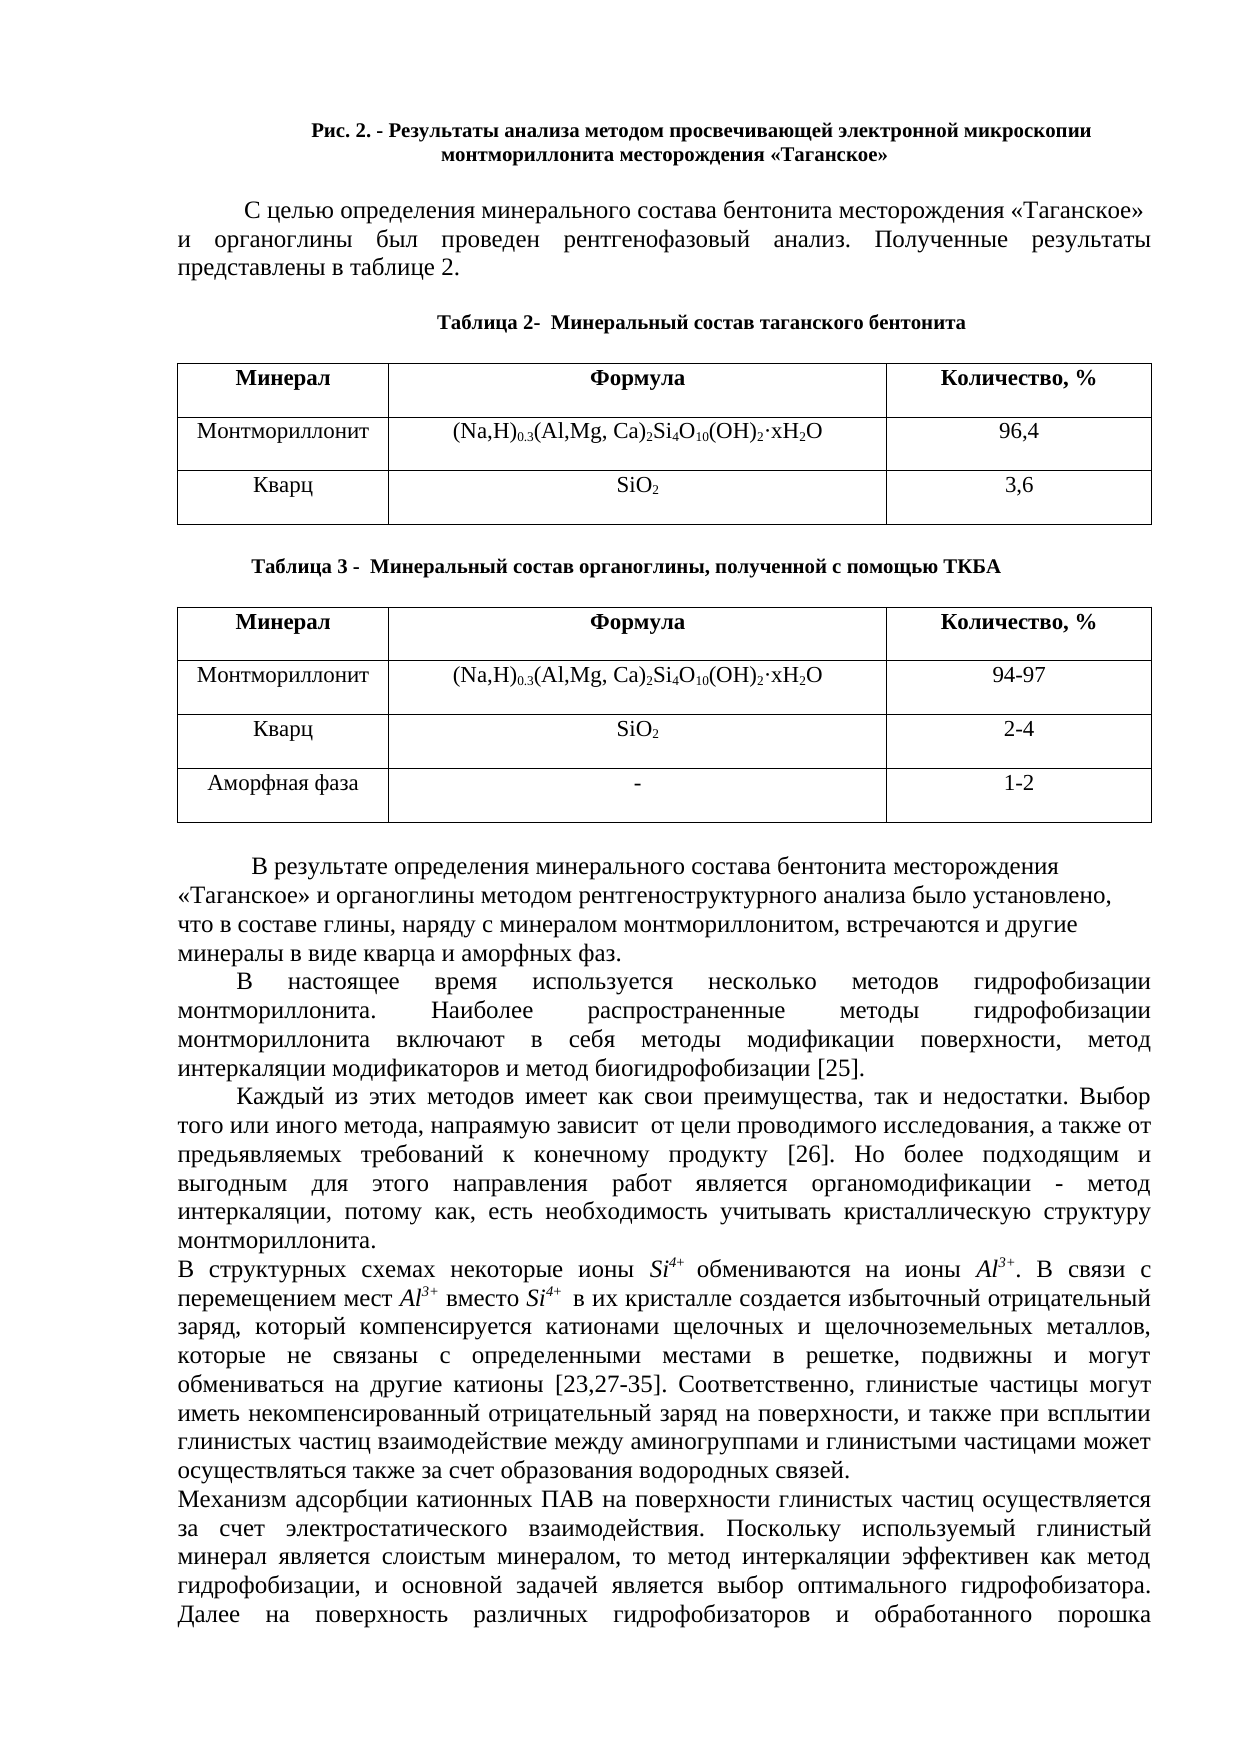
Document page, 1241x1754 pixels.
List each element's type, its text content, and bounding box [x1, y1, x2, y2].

table_cell 3,6 [887, 471, 1151, 524]
table_header Количество, % [887, 364, 1151, 417]
table_cell 96,4 [887, 418, 1151, 470]
text В результате определения минерального состава бентонита месторождения «Таганское» и органоглины методом рентгеноструктурного анализа было установлено, что в составе глины, наряду с минералом монтмориллонитом, встречаются и другие минералы в виде кварца и аморфных фаз. [177, 851, 1152, 966]
text В настоящее время используется несколько методов гидрофобизации монтмориллонита. Наиболее распространенные методы гидрофобизации монтмориллонита включают в себя методы модификации поверхности, метод интеркаляции модификаторов и метод биогидрофобизации [25]. [177, 966, 1152, 1081]
table_cell Монтмориллонит [178, 661, 388, 714]
text В структурных схемах некоторые ионы Si4+ обмениваются на ионы Al3+. В связи с перемещением мест Al3+ вместо Si4+ в их кристалле создается избыточный отрицательный заряд, который компенсируется катионами щелочных и щелочноземельных металлов, которые не связаны с определенными местами в решетке, подвижны и могут обмениваться на другие катионы [23,27-35]. Соответственно, глинистые частицы могут иметь некомпенсированный отрицательный заряд на поверхности, и также при всплытии глинистых частиц взаимодействие между аминогруппами и глинистыми частицами может осуществляться также за счет образования водородных связей. [177, 1254, 1152, 1484]
table_cell (Na,Н)0.3(Al,Mg, Ca)2Si4O10(OH)2·xH2O [389, 418, 886, 470]
table_cell Аморфная фаза [178, 769, 388, 822]
text Таблица 2- Минеральный состав таганского бентонита [177, 310, 1152, 334]
text и органоглины был проведен рентгенофазовый анализ. Полученные результаты представлены в таблице 2. [177, 224, 1152, 281]
table_header Количество, % [887, 608, 1151, 660]
text Рис. 2. - Результаты анализа методом просвечивающей электронной микроскопии монтмориллонита месторождения «Таганское» [177, 118, 1152, 166]
text Таблица 3 - Минеральный состав органоглины, полученной с помощью ТКБА [177, 554, 1152, 578]
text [177, 1484, 1152, 1628]
table_cell Кварц [178, 715, 388, 768]
table_cell Монтмориллонит [178, 418, 388, 470]
table_cell 94-97 [887, 661, 1151, 714]
table_header Минерал [178, 608, 388, 660]
table_cell SiO2 [389, 715, 886, 768]
table_cell 1-2 [887, 769, 1151, 822]
text С целью определения минерального состава бентонита месторождения «Таганское» [177, 195, 1152, 224]
table_header Минерал [178, 364, 388, 417]
table_cell 2-4 [887, 715, 1151, 768]
table_cell Кварц [178, 471, 388, 524]
table_cell - [389, 769, 886, 822]
table_cell (Na,Н)0.3(Al,Mg, Ca)2Si4O10(OH)2·xH2O [389, 661, 886, 714]
table_cell SiO2 [389, 471, 886, 524]
table_header Формула [389, 364, 886, 417]
text Каждый из этих методов имеет как свои преимущества, так и недостатки. Выбор того или иного метода, напраямую зависит от цели проводимого исследования, а также от предьявляемых требований к конечному продукту [26]. Но более подходящим и выгодным для этого направления работ является органомодификации - метод интеркаляции, потому как, есть необходимость учитывать кристаллическую структуру монтмориллонита. [177, 1081, 1152, 1254]
table_header Формула [389, 608, 886, 660]
